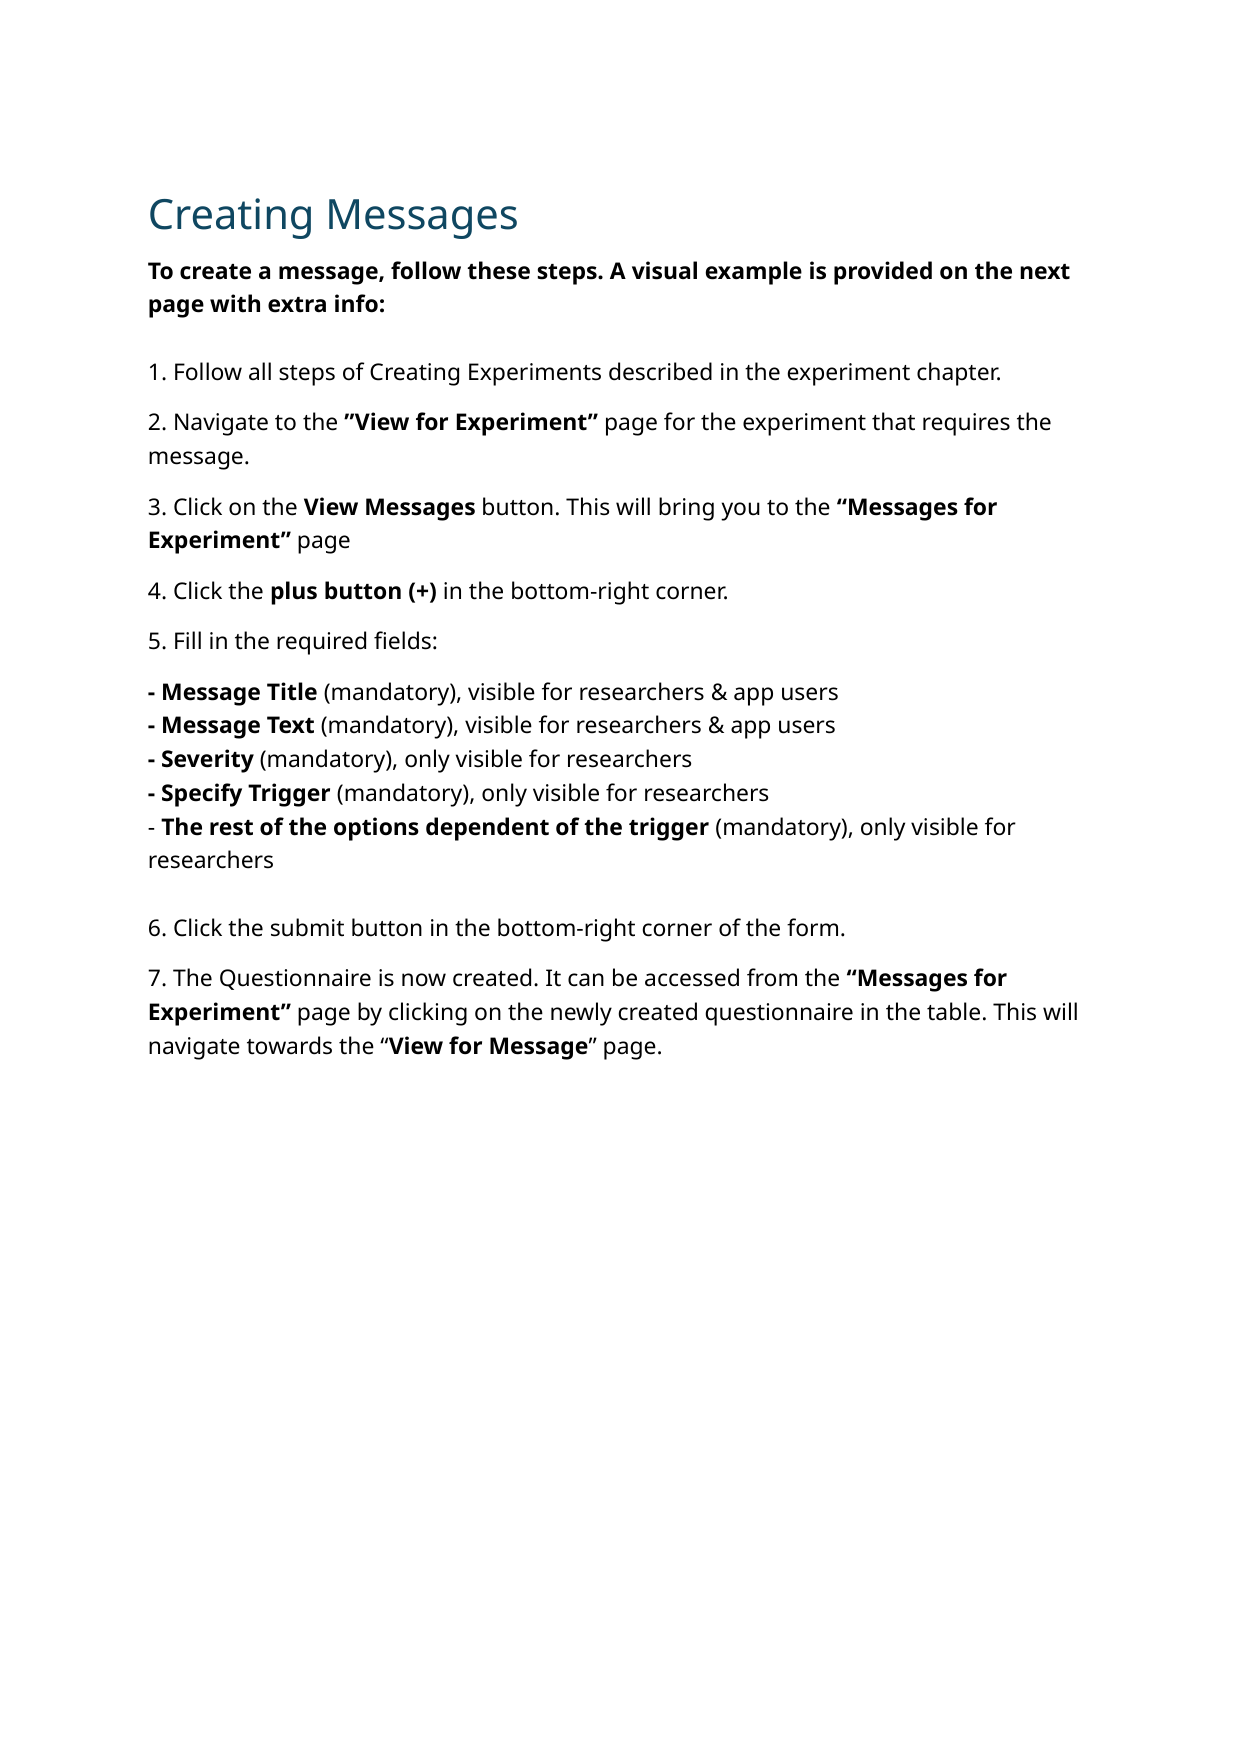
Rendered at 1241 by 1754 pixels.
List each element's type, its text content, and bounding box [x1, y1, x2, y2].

text - Message Title (mandatory), visible for researchers & app users - Message Text (mandatory), visible for researchers & app users - Severity (mandatory), only visible for researchers - Specify Trigger (mandatory), only visible for researchers - The rest of the options dependent of the trigger (mandatory), only visible for researchers 6. Click the submit button in the bottom-right corner of the form. [148, 676, 1093, 943]
subtitle Creating Messages [148, 185, 1093, 242]
text To create a message, follow these steps. A visual example is provided on the next page with extra info: 1. Follow all steps of Creating Experiments described in the experiment chapter. [148, 255, 1093, 387]
text 3. Click on the View Messages button. This will bring you to the “Messages for Experiment” page [148, 491, 1093, 556]
text 7. The Questionnaire is now created. It can be accessed from the “Messages for Experiment” page by clicking on the newly created questionnaire in the table. This will navigate towards the “View for Message” page. [148, 962, 1093, 1061]
text 4. Click the plus button (+) in the bottom-right corner. [148, 575, 1093, 606]
text 2. Navigate to the ”View for Experiment” page for the experiment that requires the message. [148, 406, 1093, 471]
text 5. Fill in the required fields: [148, 625, 1093, 656]
